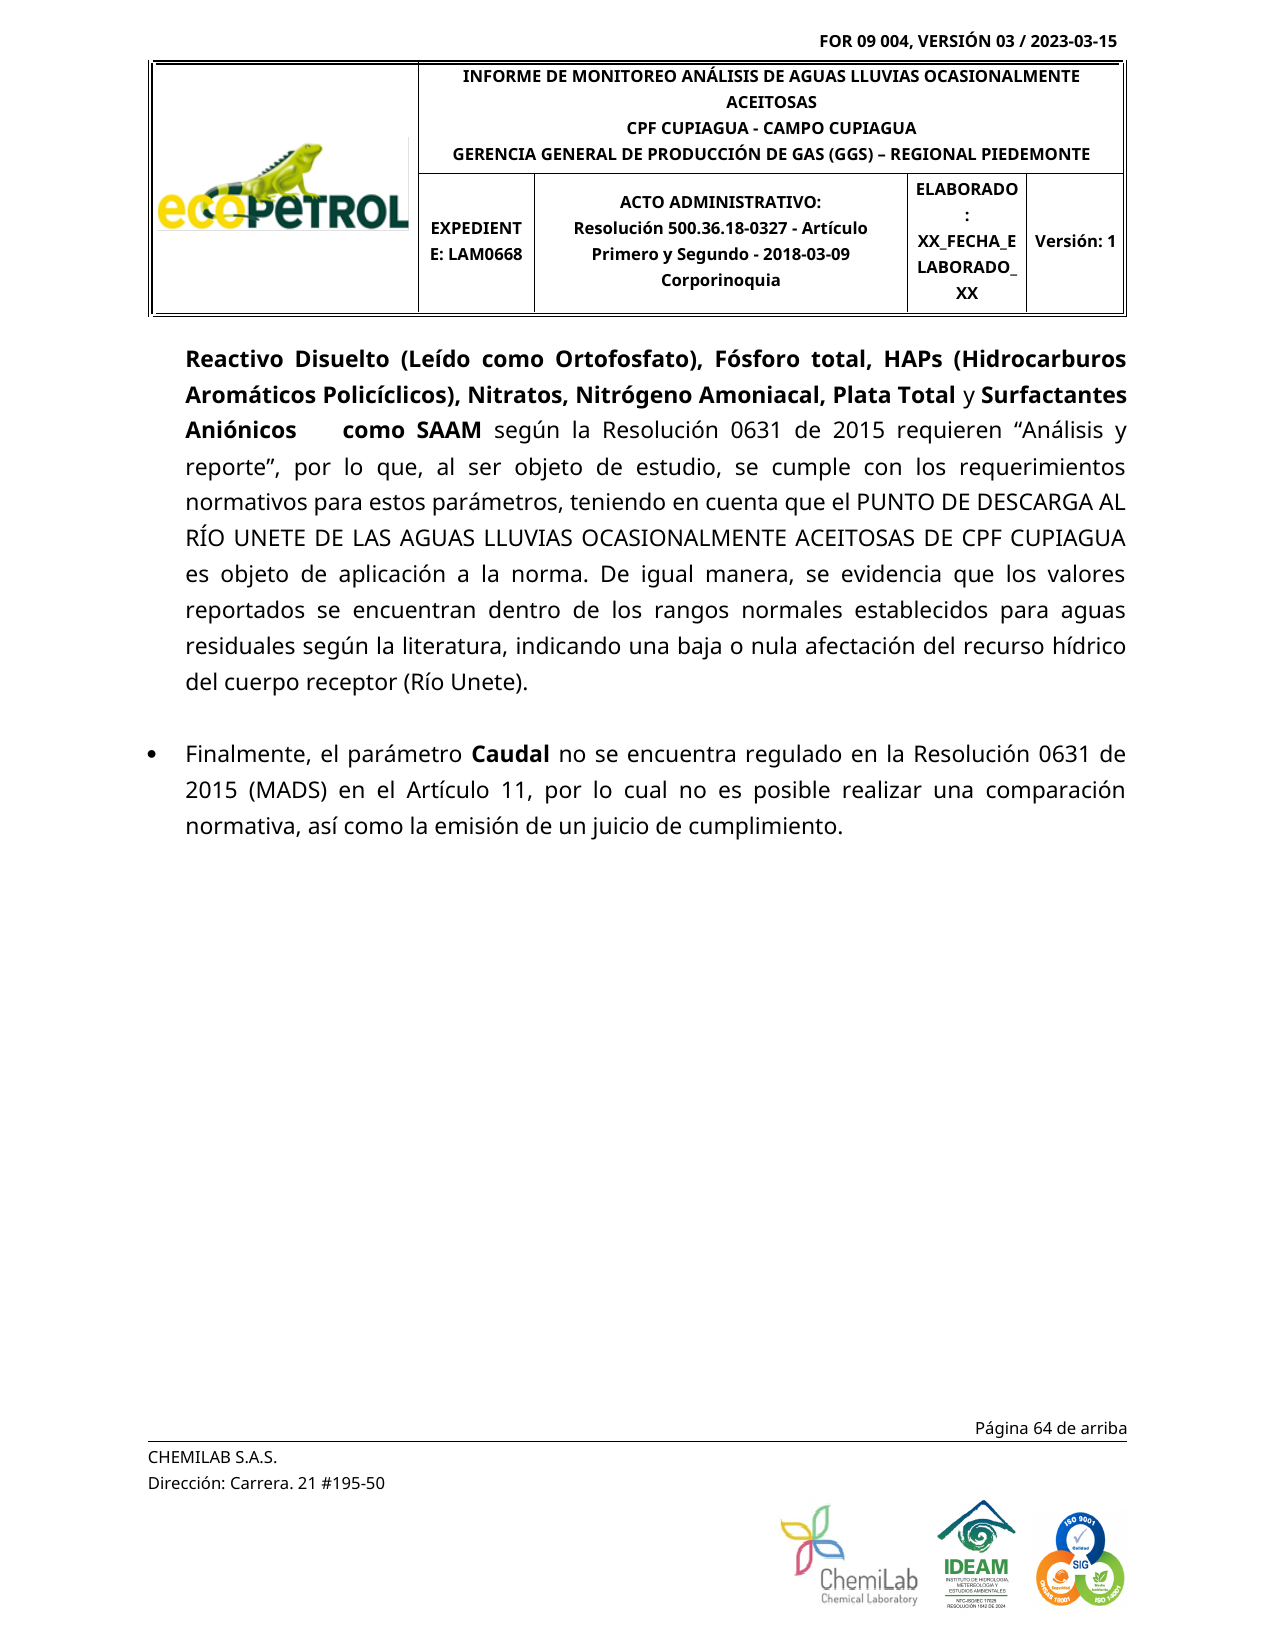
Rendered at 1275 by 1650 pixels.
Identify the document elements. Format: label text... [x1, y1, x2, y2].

picture [1032, 1507, 1128, 1610]
picture [157, 137, 411, 233]
list Finalmente, el parámetro Caudal no se encuentra regulado en la Resolución 0631 de 2015 (MADS) en el Artículo 11, por lo cual no es posible realizar una comparación normativa, así como la emisión de un juicio de cumplimiento. [148, 738, 1127, 841]
picture [775, 1497, 1024, 1620]
